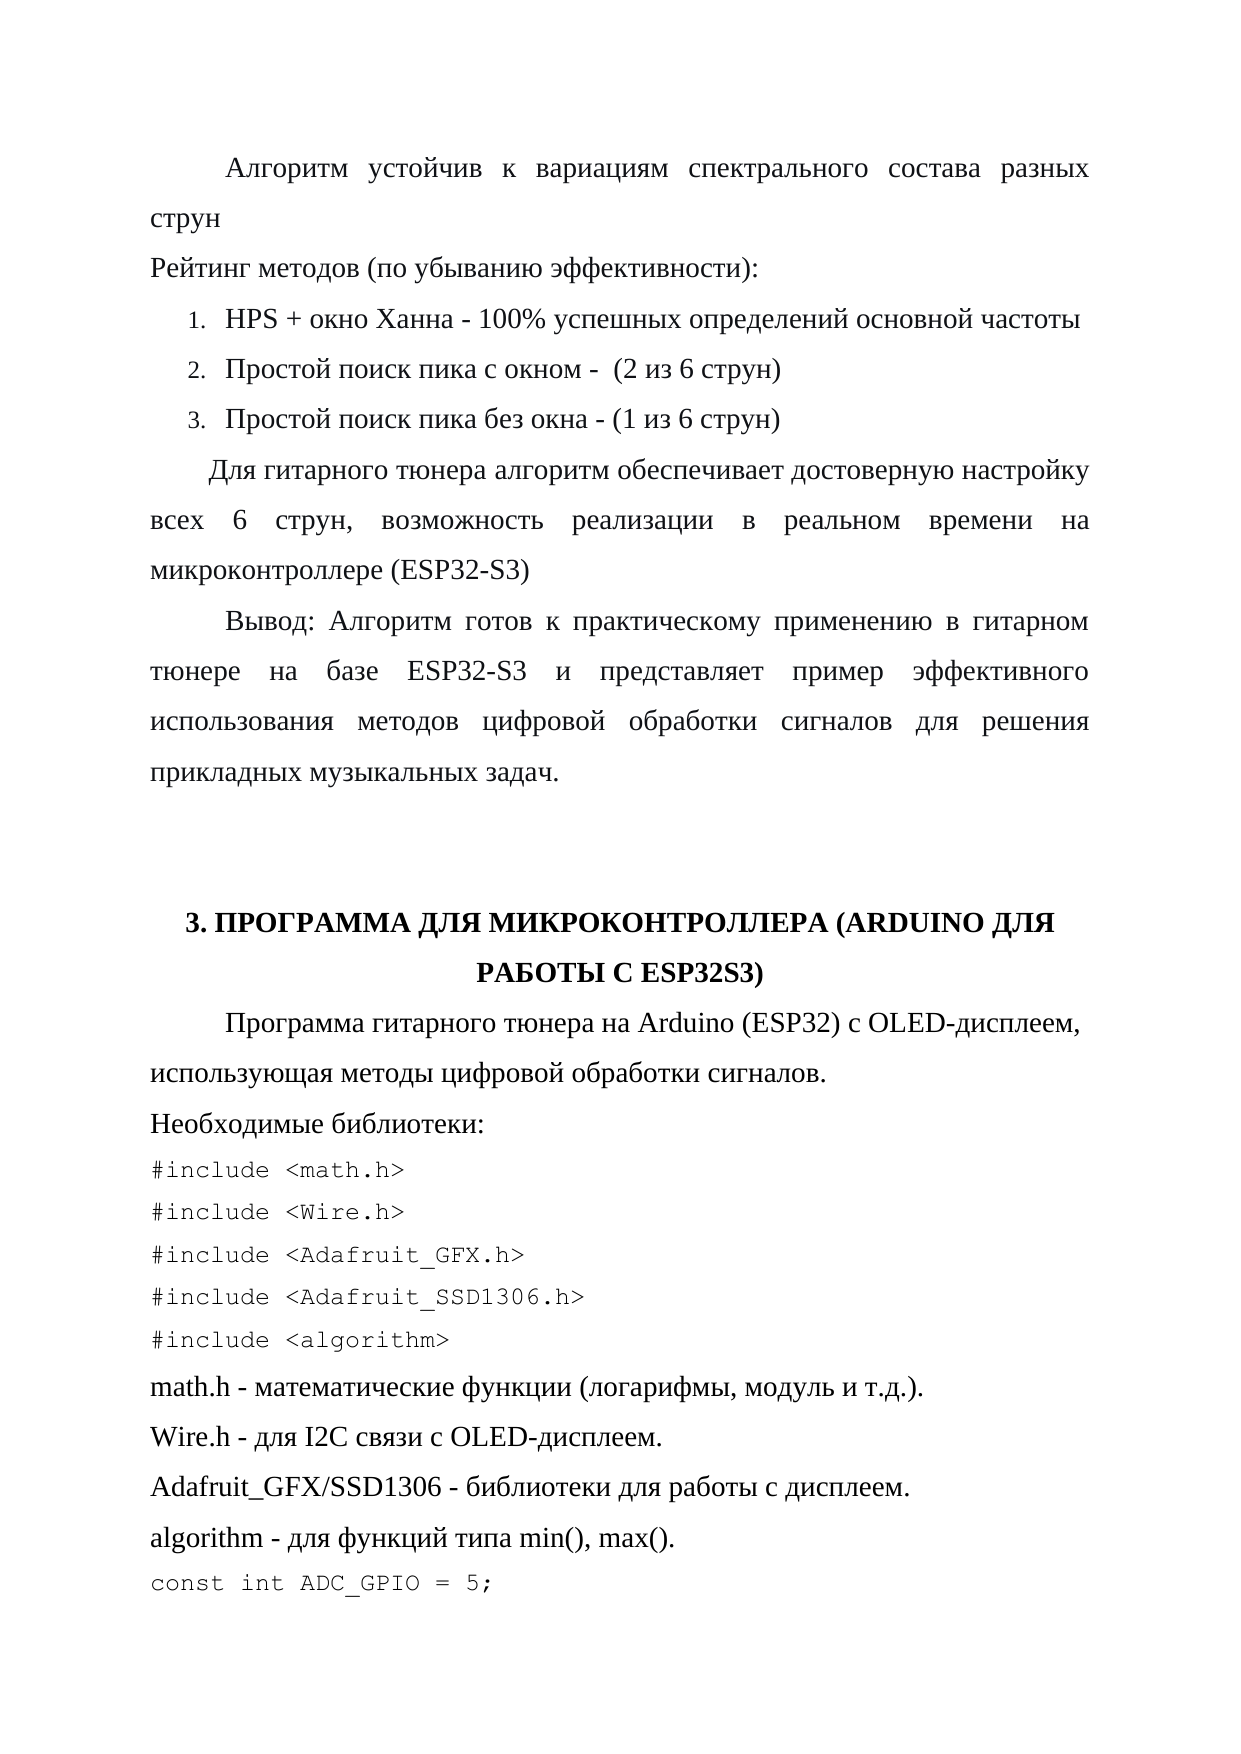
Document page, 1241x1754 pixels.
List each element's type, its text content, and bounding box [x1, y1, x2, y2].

text #include <Adafruit_SSD1306.h> [150, 1284, 1090, 1312]
text #include <Adafruit_GFX.h> [150, 1241, 1090, 1269]
title 3. ПРОГРАММА ДЛЯ МИКРОКОНТРОЛЛЕРА (ARDUINO ДЛЯ РАБОТЫ С ESP32S3) [150, 905, 1090, 988]
text Adafruit_GFX/SSD1306 - библиотеки для работы с дисплеем. [150, 1469, 1090, 1503]
text Для гитарного тюнера алгоритм обеспечивает достоверную настройку всех 6 струн, возможность реализации в реальном времени на микроконтроллере (ESP32-S3) [150, 452, 1090, 586]
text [150, 150, 1090, 234]
text Вывод: Алгоритм готов к практическому применению в гитарном тюнере на базе ESP32-S3 и представляет пример эффективного использования методов цифровой обработки сигналов для решения прикладных музыкальных задач. [150, 603, 1090, 787]
text #include <math.h> [150, 1156, 1090, 1184]
text Необходимые библиотеки: [150, 1106, 1090, 1139]
text algorithm - для функций типа min(), max(). [150, 1520, 1090, 1553]
list Простой поиск пика с окном - (2 из 6 струн) [187, 351, 1090, 385]
text Wire.h - для I2C связи с OLED-дисплеем. [150, 1419, 1090, 1453]
list Простой поиск пика без окна - (1 из 6 струн) [187, 402, 1090, 435]
text Рейтинг методов (по убыванию эффективности): [150, 251, 1090, 284]
text math.h - математические функции (логарифмы, модуль и т.д.). [150, 1369, 1090, 1402]
list HPS + окно Ханна - 100% успешных определений основной частоты [187, 301, 1090, 334]
text Программа гитарного тюнера на Arduino (ESP32) с OLED-дисплеем, использующая методы цифровой обработки сигналов. [150, 1005, 1090, 1089]
text const int ADC_GPIO = 5; [150, 1570, 1090, 1598]
text #include <Wire.h> [150, 1199, 1090, 1227]
text #include <algorithm> [150, 1326, 1090, 1354]
